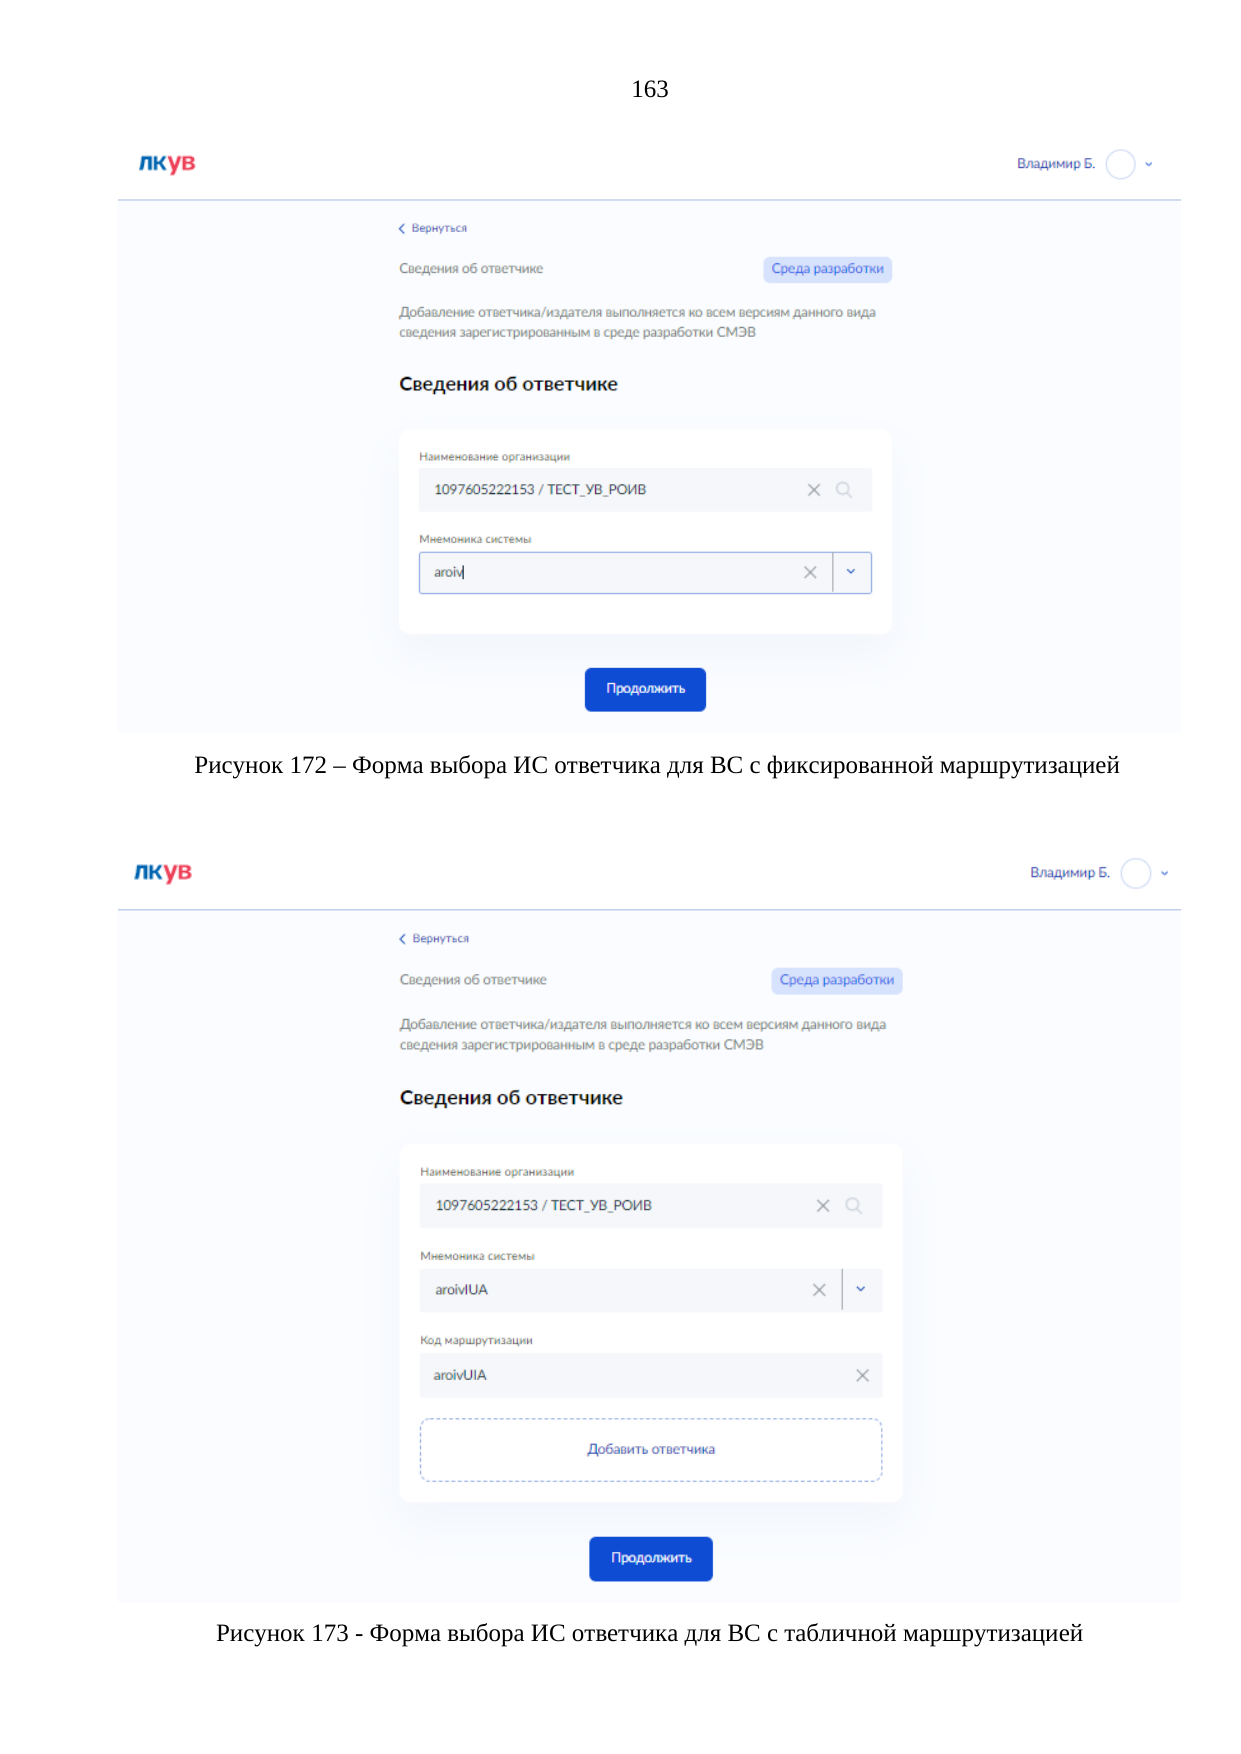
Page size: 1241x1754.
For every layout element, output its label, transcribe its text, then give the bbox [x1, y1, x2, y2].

text Рисунок 172 – Форма выбора ИС ответчика для ВС с фиксированной маршрутизацией [118, 750, 1181, 778]
picture [118, 147, 1182, 733]
text Рисунок 173 - Форма выбора ИС ответчика для ВС с табличной маршрутизацией [118, 1618, 1181, 1647]
picture [118, 848, 1182, 1602]
